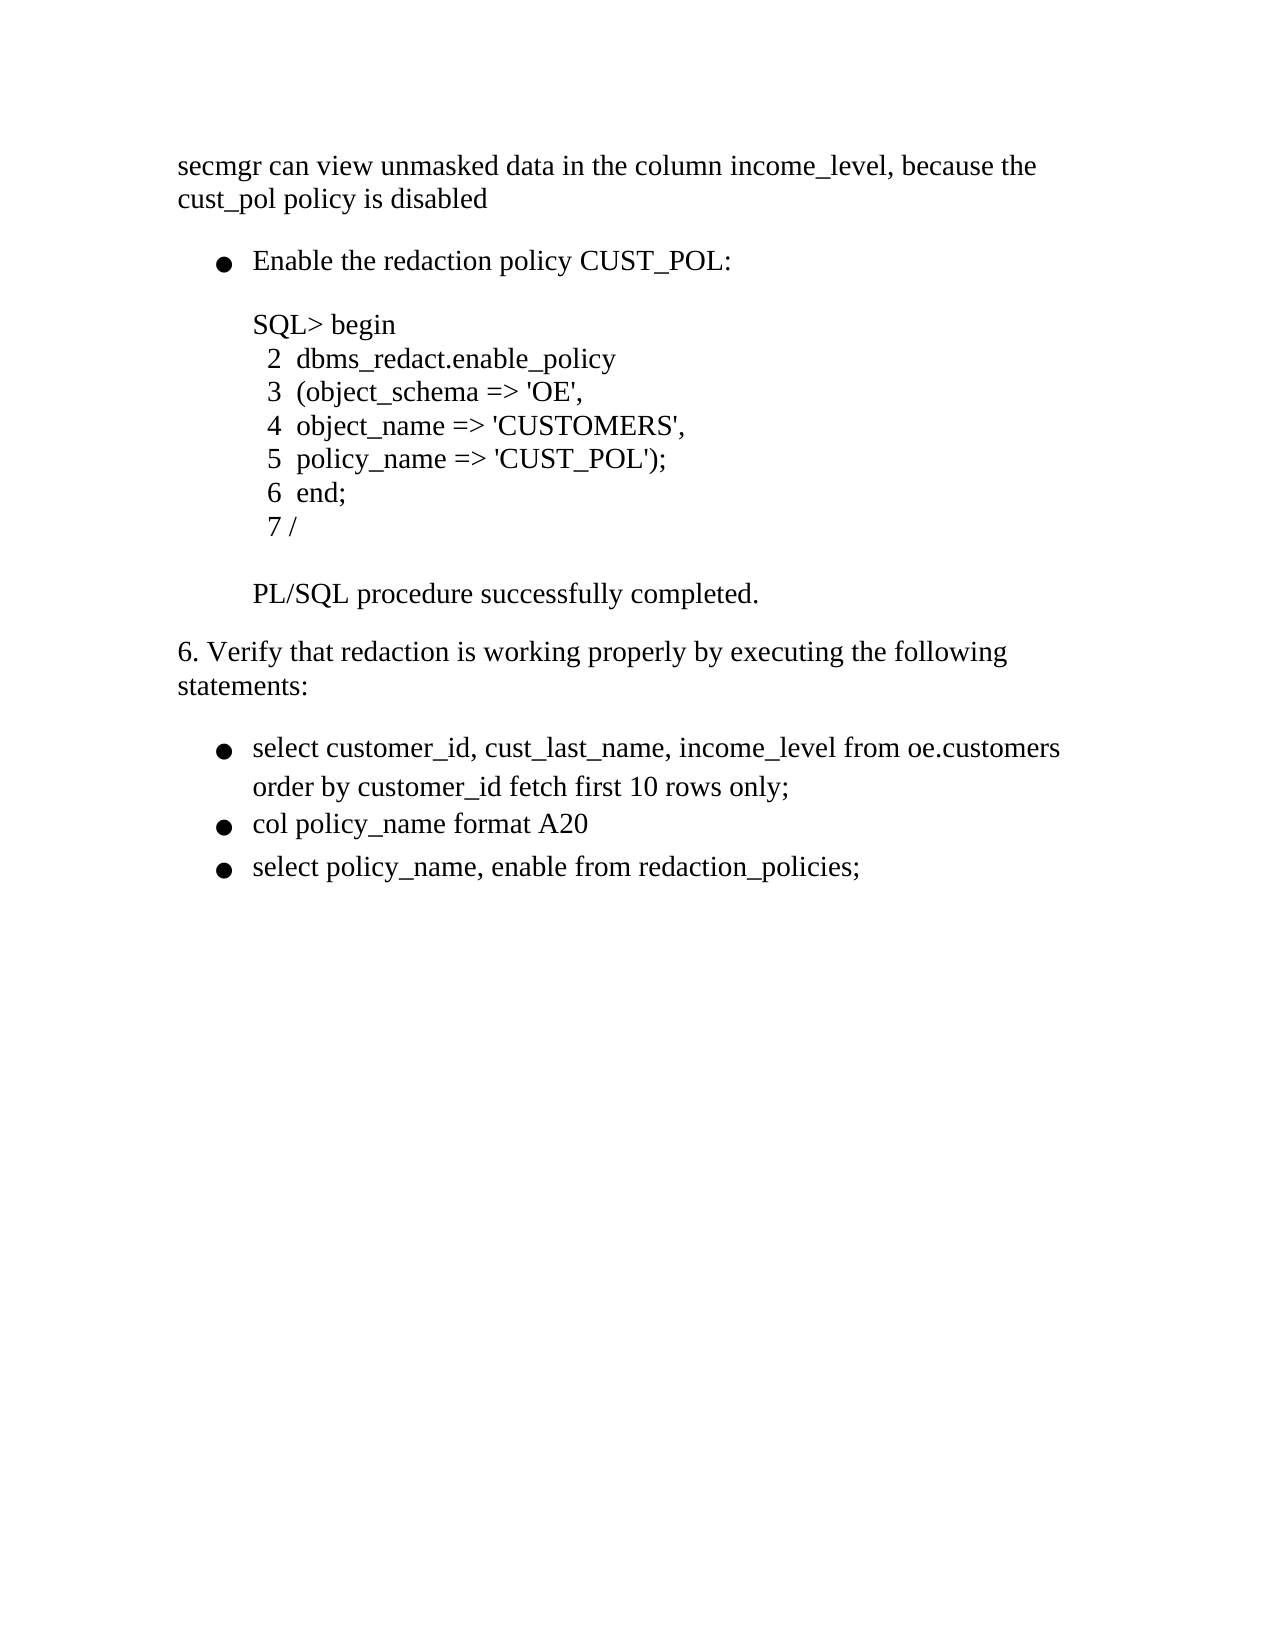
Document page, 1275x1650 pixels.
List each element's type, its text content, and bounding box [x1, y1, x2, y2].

list Enable the redaction policy CUST_POL: [215, 240, 1098, 282]
list col policy_name format A20 [215, 803, 1098, 845]
list select policy_name, enable from redaction_policies; [215, 845, 1098, 888]
text secmgr can view unmasked data in the column income_level, because the cust_pol policy is disabled [177, 148, 1098, 215]
text SQL> begin 2 dbms_redact.enable_policy 3 (object_schema => 'OE', 4 object_name => 'CUSTOMERS', 5 policy_name => 'CUST_POL'); 6 end; 7 / PL/SQL procedure successfully completed. [252, 307, 1098, 609]
list select customer_id, cust_last_name, income_level from oe.customers order by customer_id fetch first 10 rows only; [215, 726, 1098, 803]
text 6. Verify that redaction is working properly by executing the following statements: [177, 634, 1098, 701]
